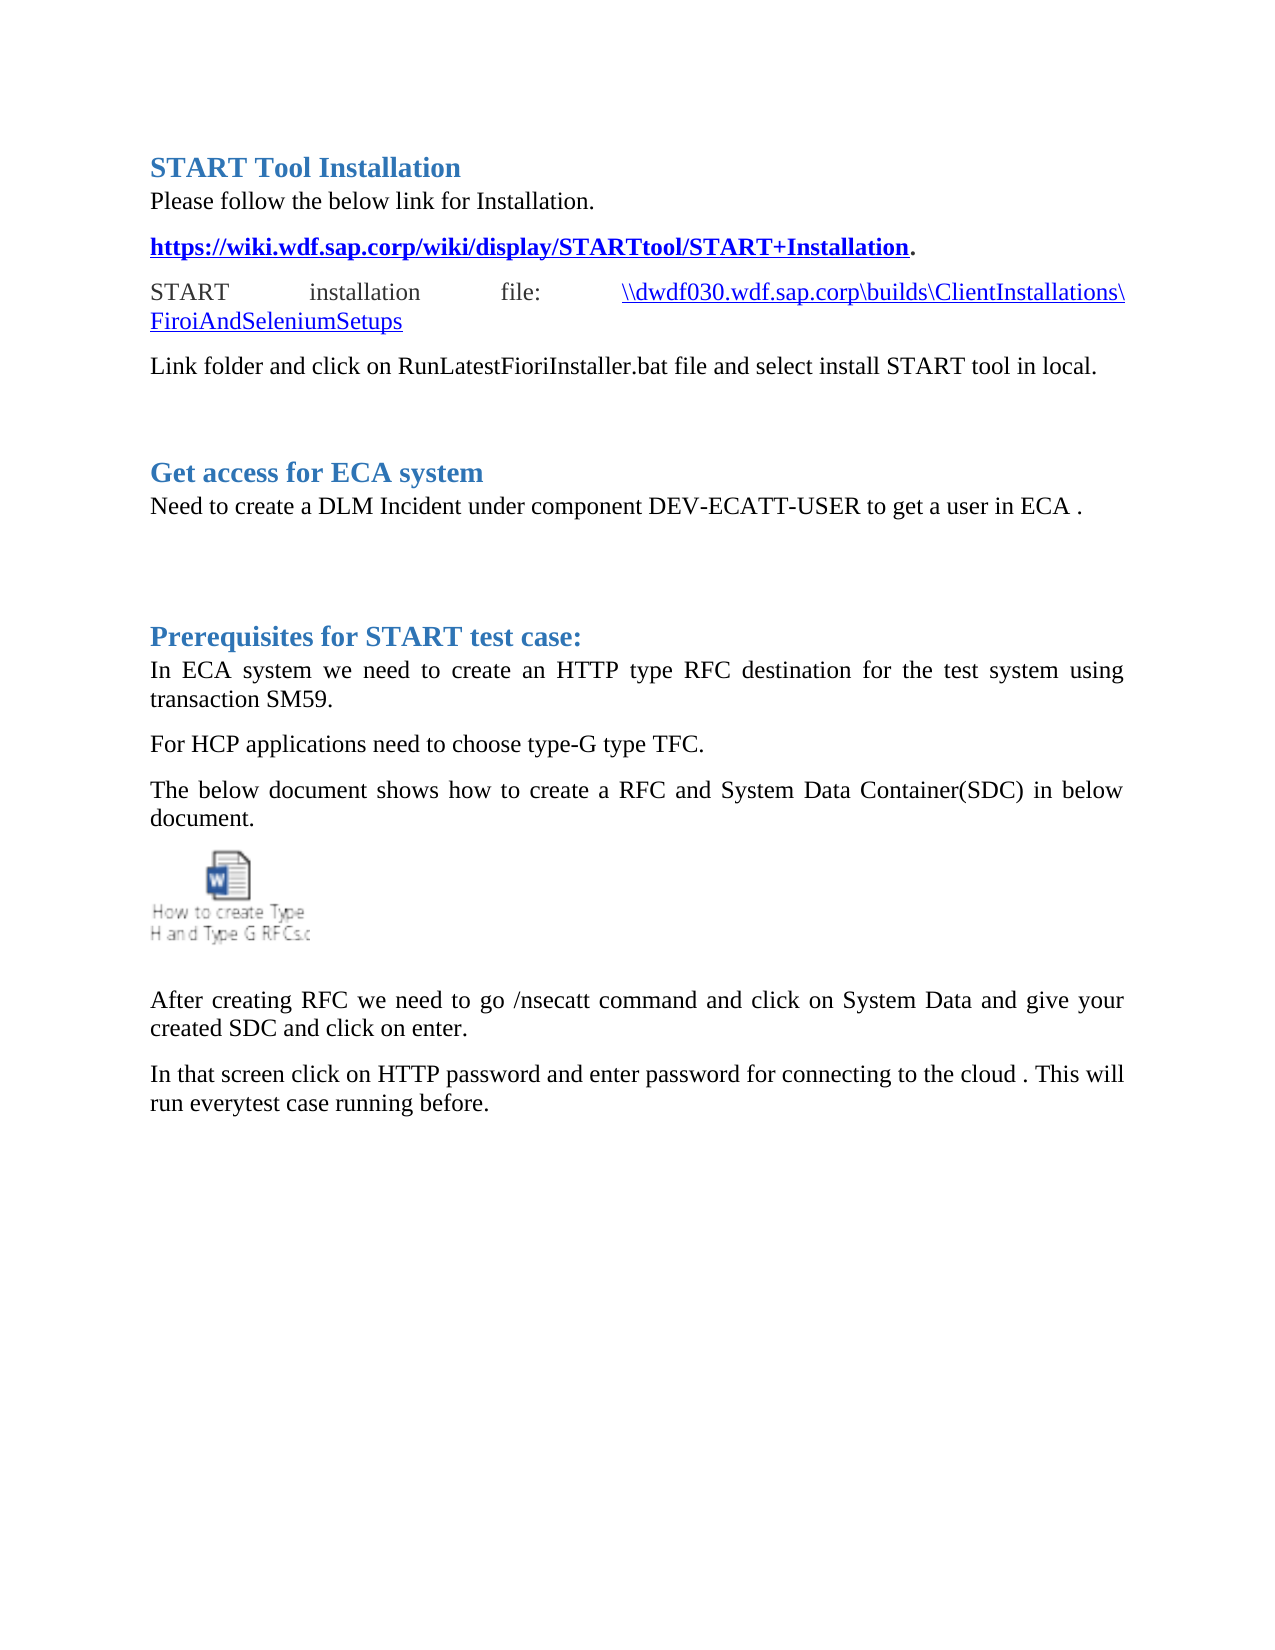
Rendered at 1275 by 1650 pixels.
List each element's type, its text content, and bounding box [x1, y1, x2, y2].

subtitle Prerequisites for START test case: [150, 619, 1125, 652]
text After creating RFC we need to go /nsecatt command and click on System Data and give your created SDC and click on enter. [150, 985, 1125, 1042]
text The below document shows how to create a RFC and System Data Container(SDC) in below document. [150, 775, 1125, 832]
text Need to create a DLM Incident under component DEV-ECATT-USER to get a user in ECA . [150, 491, 1125, 520]
subtitle START Tool Installation [150, 150, 1125, 183]
subtitle Get access for ECA system [150, 455, 1125, 489]
text START installation file: \\dwdf030.wdf.sap.corp\builds\ClientInstallations\FiroiAndSeleniumSetups [622, 277, 1125, 302]
text For HCP applications need to choose type-G type TFC. [150, 729, 1125, 758]
text https://wiki.wdf.sap.corp/wiki/display/STARTtool/START+Installation. [150, 232, 1125, 260]
text In that screen click on HTTP password and enter password for connecting to the cloud . This will run everytest case running before. [150, 1059, 1125, 1116]
text Please follow the below link for Installation. [150, 186, 1125, 215]
text In ECA system we need to create an HTTP type RFC destination for the test system using transaction SM59. [150, 655, 1125, 713]
text START installation file: \\dwdf030.wdf.sap.corp\builds\ClientInstallations\FiroiAndSeleniumSetups [150, 303, 1125, 334]
text Link folder and click on RunLatestFioriInstaller.bat file and select install START tool in local. [150, 351, 1125, 380]
